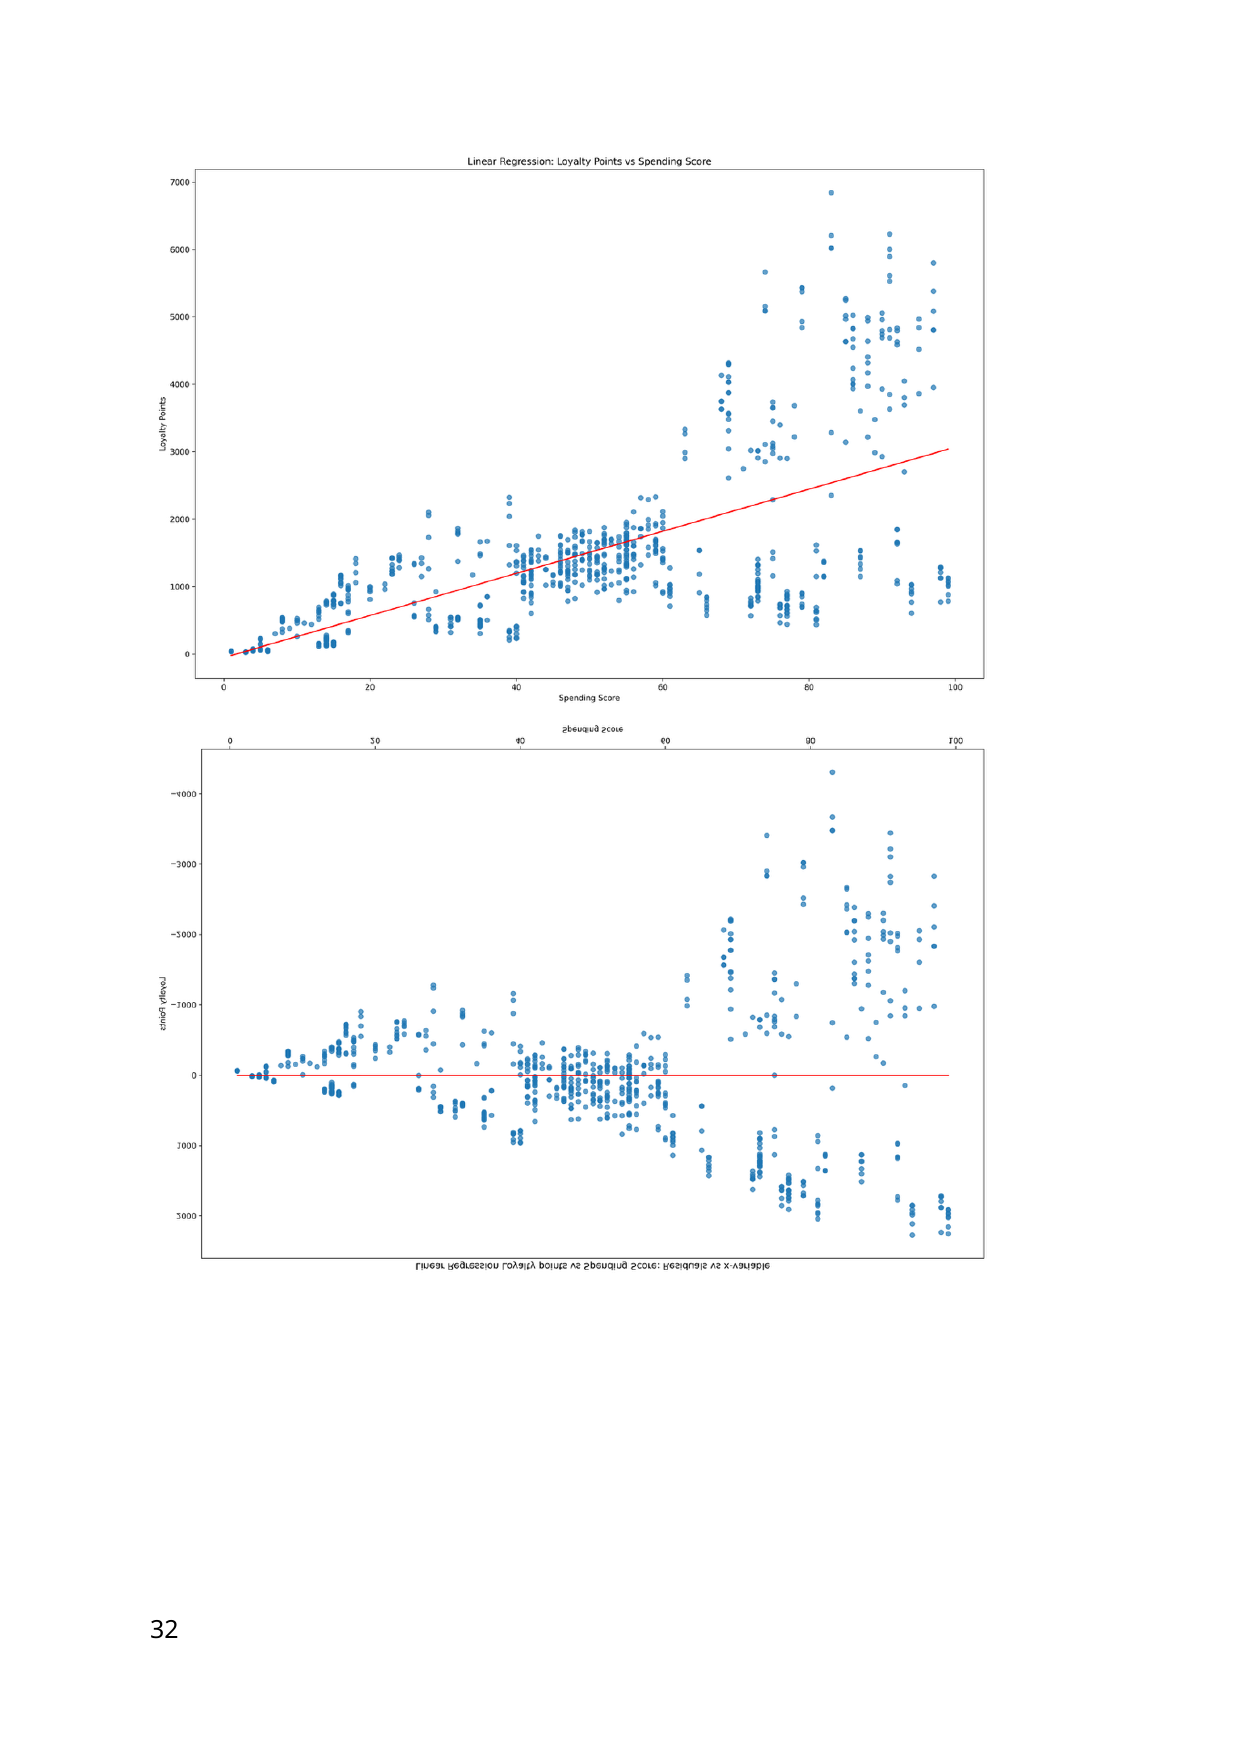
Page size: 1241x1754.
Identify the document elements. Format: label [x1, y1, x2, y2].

picture [150, 150, 992, 711]
picture [150, 716, 992, 1278]
